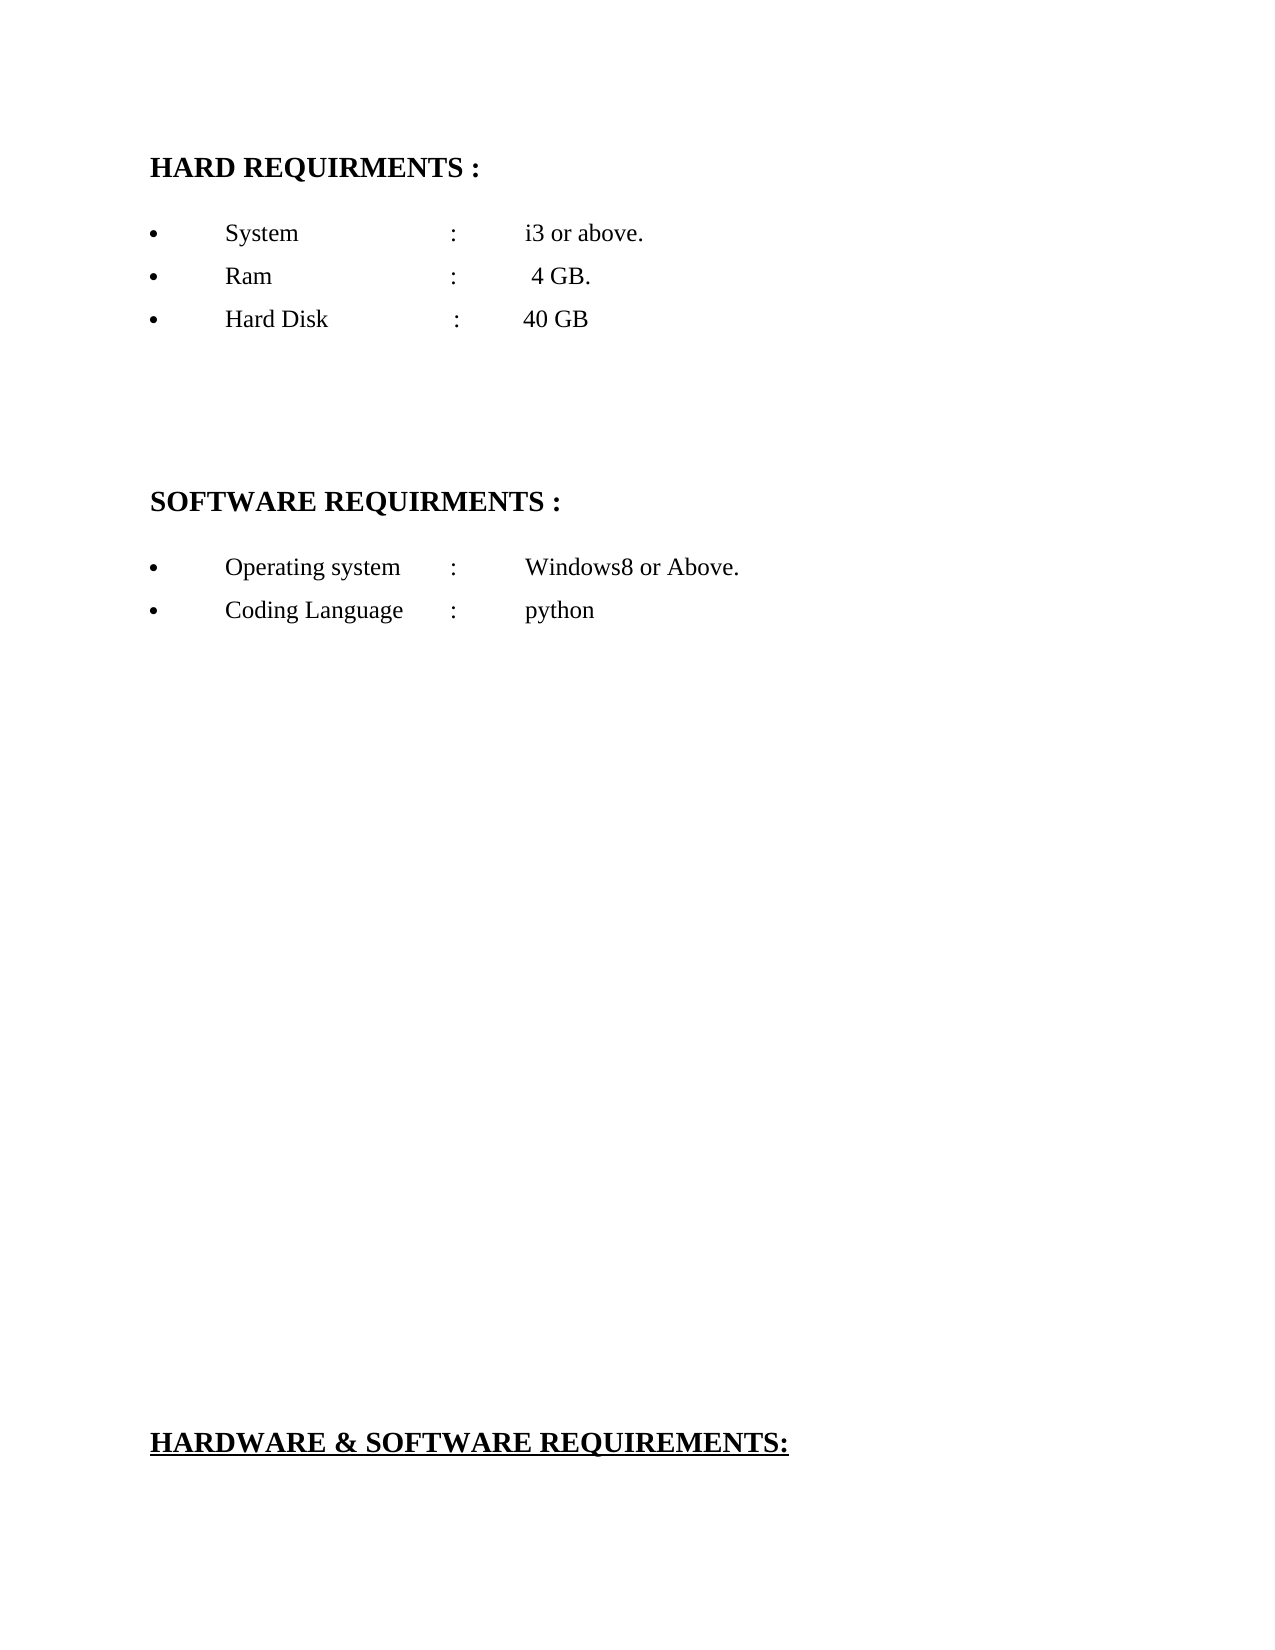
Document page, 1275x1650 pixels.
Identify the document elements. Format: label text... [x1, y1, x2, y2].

text SOFTWARE REQUIRMENTS : [150, 484, 1125, 517]
list Hard Disk : 40 GB [150, 304, 1125, 333]
list System : i3 or above. [150, 218, 1125, 246]
text HARDWARE & SOFTWARE REQUIREMENTS: [150, 1425, 1125, 1458]
list Operating system : Windows8 or Above. [150, 552, 1125, 580]
list Ram : 4 GB. [150, 261, 1125, 289]
text HARD REQUIRMENTS : [150, 150, 1125, 183]
list Coding Language : python [150, 595, 1125, 623]
